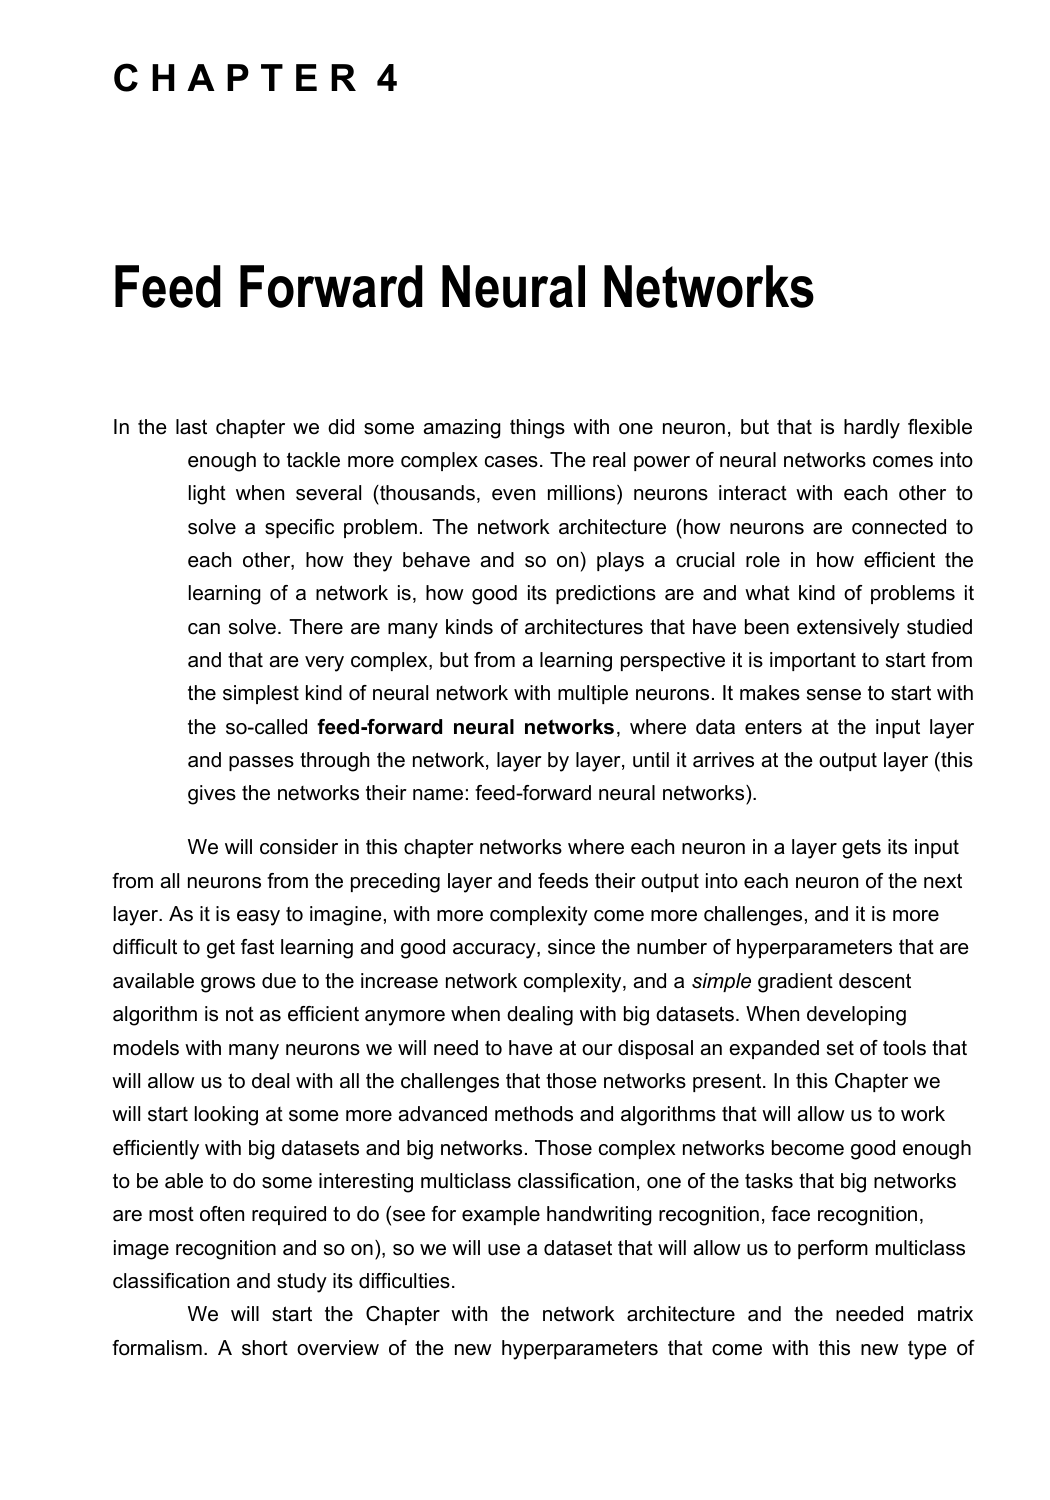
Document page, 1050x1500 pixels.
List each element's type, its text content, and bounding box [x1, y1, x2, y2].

text We will consider in this chapter networks where each neuron in a layer gets its input from all neurons from the preceding layer and feeds their output into each neuron of the next layer. As it is easy to imagine, with more complexity come more challenges, and it is more difficult to get fast learning and good accuracy, since the number of hyperparameters that are available grows due to the increase network complexity, and a simple gradient descent algorithm is not as efficient anymore when dealing with big datasets. When developing models with many neurons we will need to have at our disposal an expanded set of tools that will allow us to deal with all the challenges that those networks present. In this Chapter we will start looking at some more advanced methods and algorithms that will allow us to work efficiently with big datasets and big networks. Those complex networks become good enough to be able to do some interesting multiclass classification, one of the tasks that big networks are most often required to do (see for example handwriting recognition, face recognition, image recognition and so on), so we will use a dataset that will allow us to perform multiclass classification and study its difficulties. [112, 826, 975, 1293]
title Feed Forward Neural Networks [112, 253, 975, 320]
text In the last chapter we did some amazing things with one neuron, but that is hardly flexible enough to tackle more complex cases. The real power of neural networks comes into light when several (thousands, even millions) neurons interact with each other to solve a specific problem. The network architecture (how neurons are connected to each other, how they behave and so on) plays a crucial role in how efficient the learning of a network is, how good its predictions are and what kind of problems it can solve. There are many kinds of architectures that have been extensively studied and that are very complex, but from a learning perspective it is important to start from the simplest kind of neural network with multiple neurons. It makes sense to start with the so-called feed-forward neural networks, where data enters at the input layer and passes through the network, layer by layer, until it arrives at the output layer (this gives the networks their name: feed-forward neural networks). [112, 405, 975, 805]
